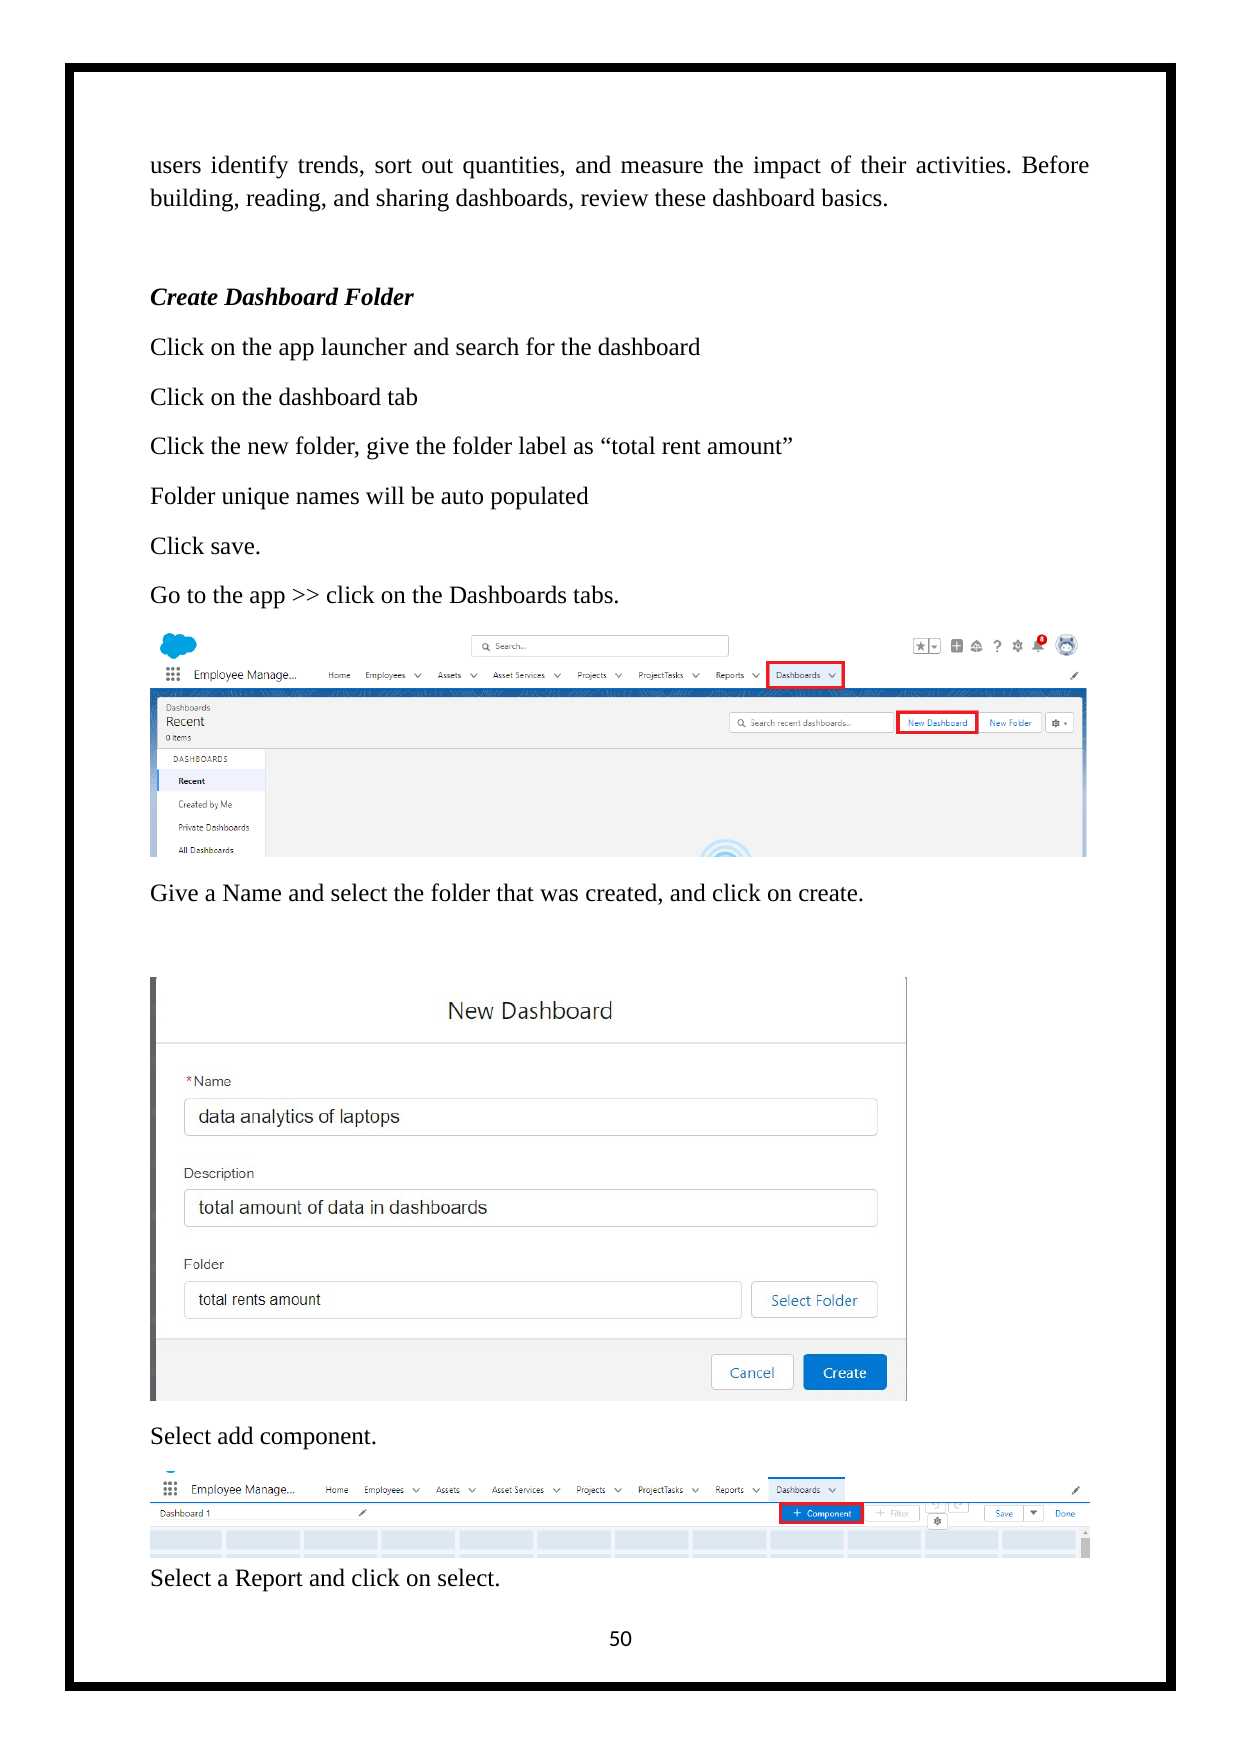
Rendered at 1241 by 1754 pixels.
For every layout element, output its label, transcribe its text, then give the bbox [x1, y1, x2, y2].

text Select add component. [150, 1421, 1090, 1450]
text Go to the app >> click on the Dashboards tabs. [150, 581, 1090, 609]
picture [150, 630, 1091, 857]
text Create Dashboard Folder [150, 282, 1090, 311]
text Click on the app launcher and search for the dashboard [150, 332, 1090, 361]
text Give a Name and select the folder that was created, and click on create. [150, 878, 1090, 907]
picture [150, 977, 907, 1401]
text Folder unique names will be auto populated [150, 481, 1090, 510]
text Select a Report and click on select. [150, 1559, 1090, 1591]
text Click save. [150, 531, 1090, 559]
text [150, 150, 1090, 212]
picture [150, 1471, 1091, 1559]
text Click on the dashboard tab [150, 382, 1090, 411]
text Click the new folder, give the folder label as “total rent amount” [150, 431, 1090, 460]
